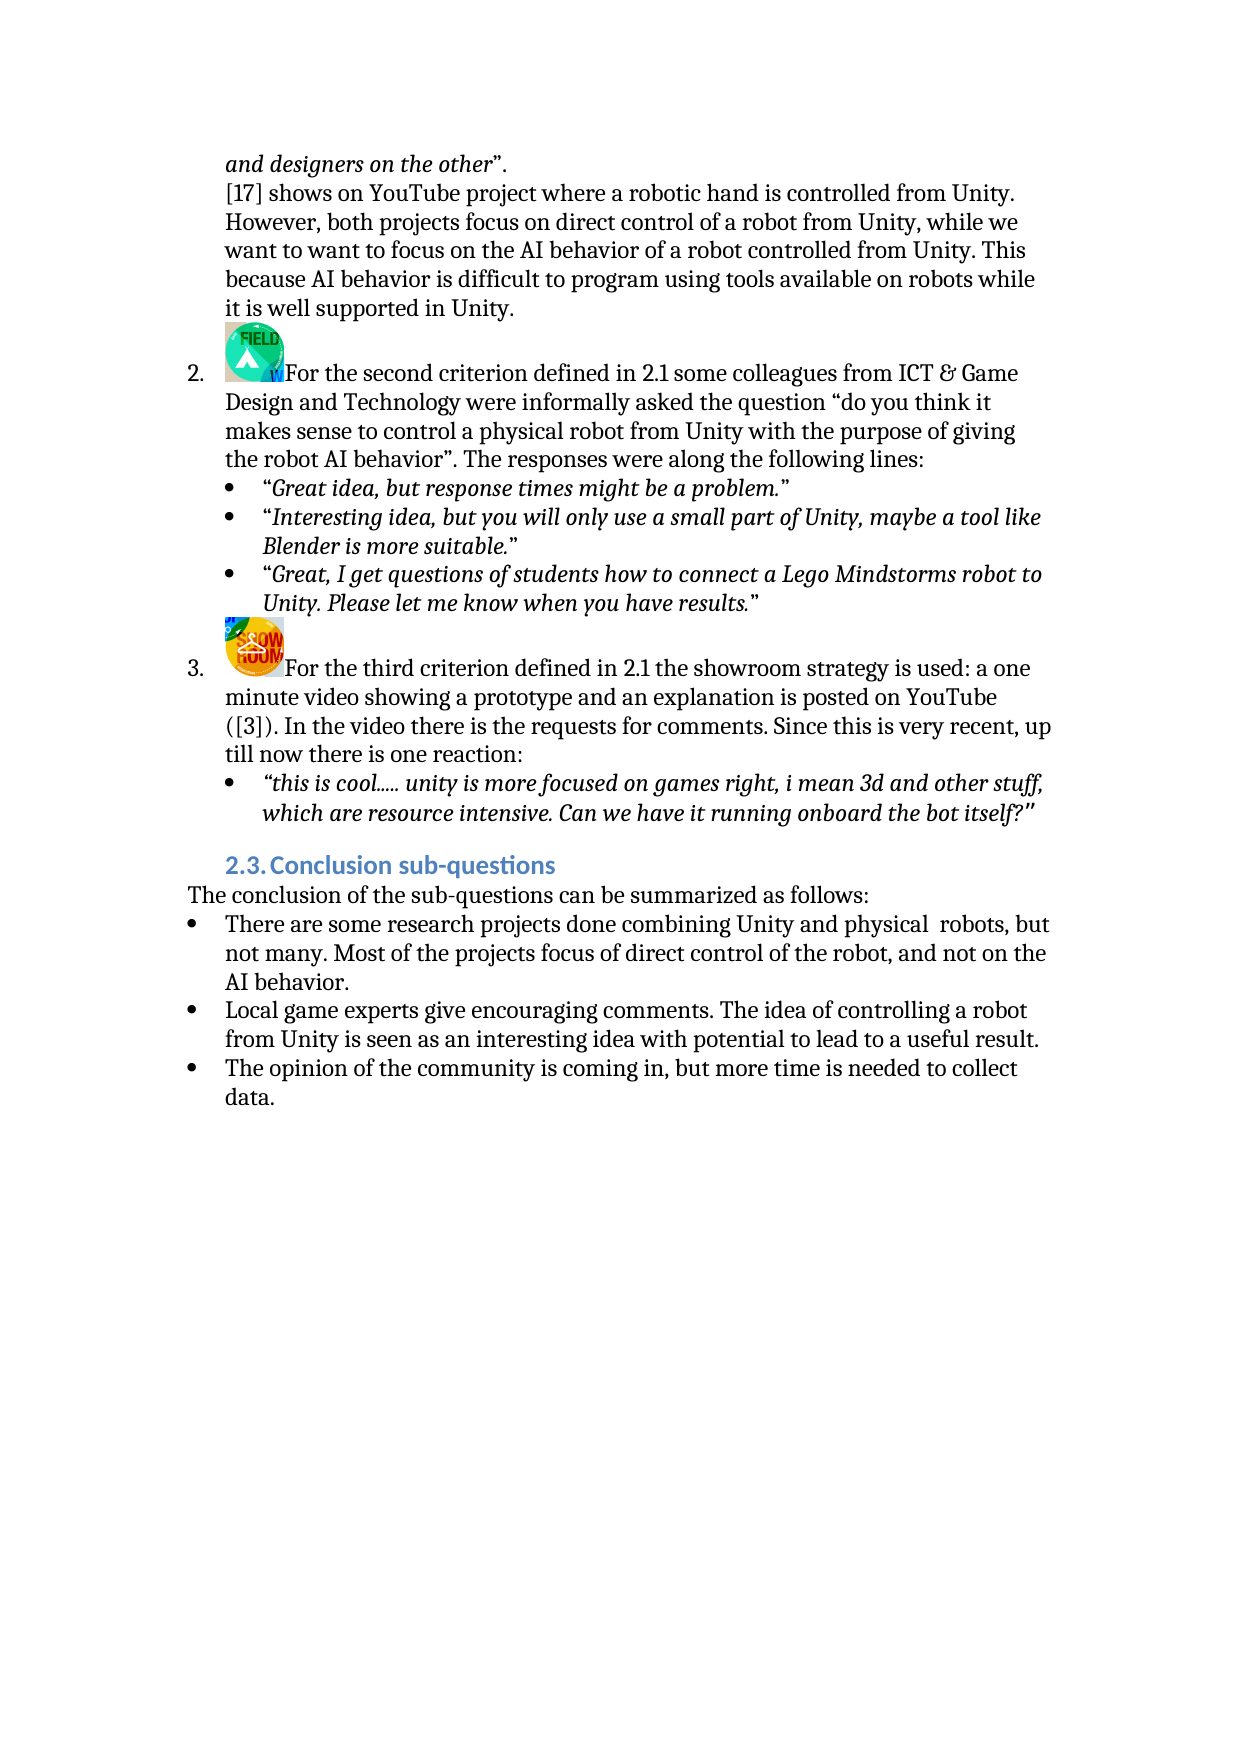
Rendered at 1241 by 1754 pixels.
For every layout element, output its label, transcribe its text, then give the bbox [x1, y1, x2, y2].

list There are some research projects done combining Unity and physical robots, but not many. Most of the projects focus of direct control of the robot, and not on the AI behavior. [187, 910, 1053, 996]
list “this is cool..... unity is more focused on games right, i mean 3d and other stuff, which are resource intensive. Can we have it running onboard the bot itself?﻿” [225, 769, 1053, 827]
list “Great, I get questions of students how to connect a Lego Mindstorms robot to Unity. Please let me know when you have results.” [225, 560, 1053, 618]
picture [225, 617, 284, 677]
text The conclusion of the sub-questions can be summarized as follows: [187, 881, 1053, 910]
picture [225, 322, 285, 382]
list For the second criterion defined in 2.1 some colleagues from ICT & Game Design and Technology were informally asked the question “do you think it makes sense to control a physical robot from Unity with the purpose of giving the robot AI behavior”. The responses were along the following lines: [187, 322, 1053, 474]
list Local game experts give encouraging comments. The idea of controlling a robot from Unity is seen as an interesting idea with potential to lead to a useful result. [187, 996, 1053, 1054]
list “Great idea, but response times might be a problem.” [225, 474, 1053, 503]
subtitle Conclusion sub-questions [225, 848, 1053, 881]
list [187, 150, 1053, 322]
list For the third criterion defined in 2.1 the showroom strategy is used: a one minute video showing a prototype and an explanation is posted on YouTube ([3]). In the video there is the requests for comments. Since this is very recent, up till now there is one reaction: [187, 618, 1053, 769]
list The opinion of the community is coming in, but more time is needed to collect data. [187, 1054, 1053, 1111]
list “Interesting idea, but you will only use a small part of Unity, maybe a tool like Blender is more suitable.” [225, 503, 1053, 560]
